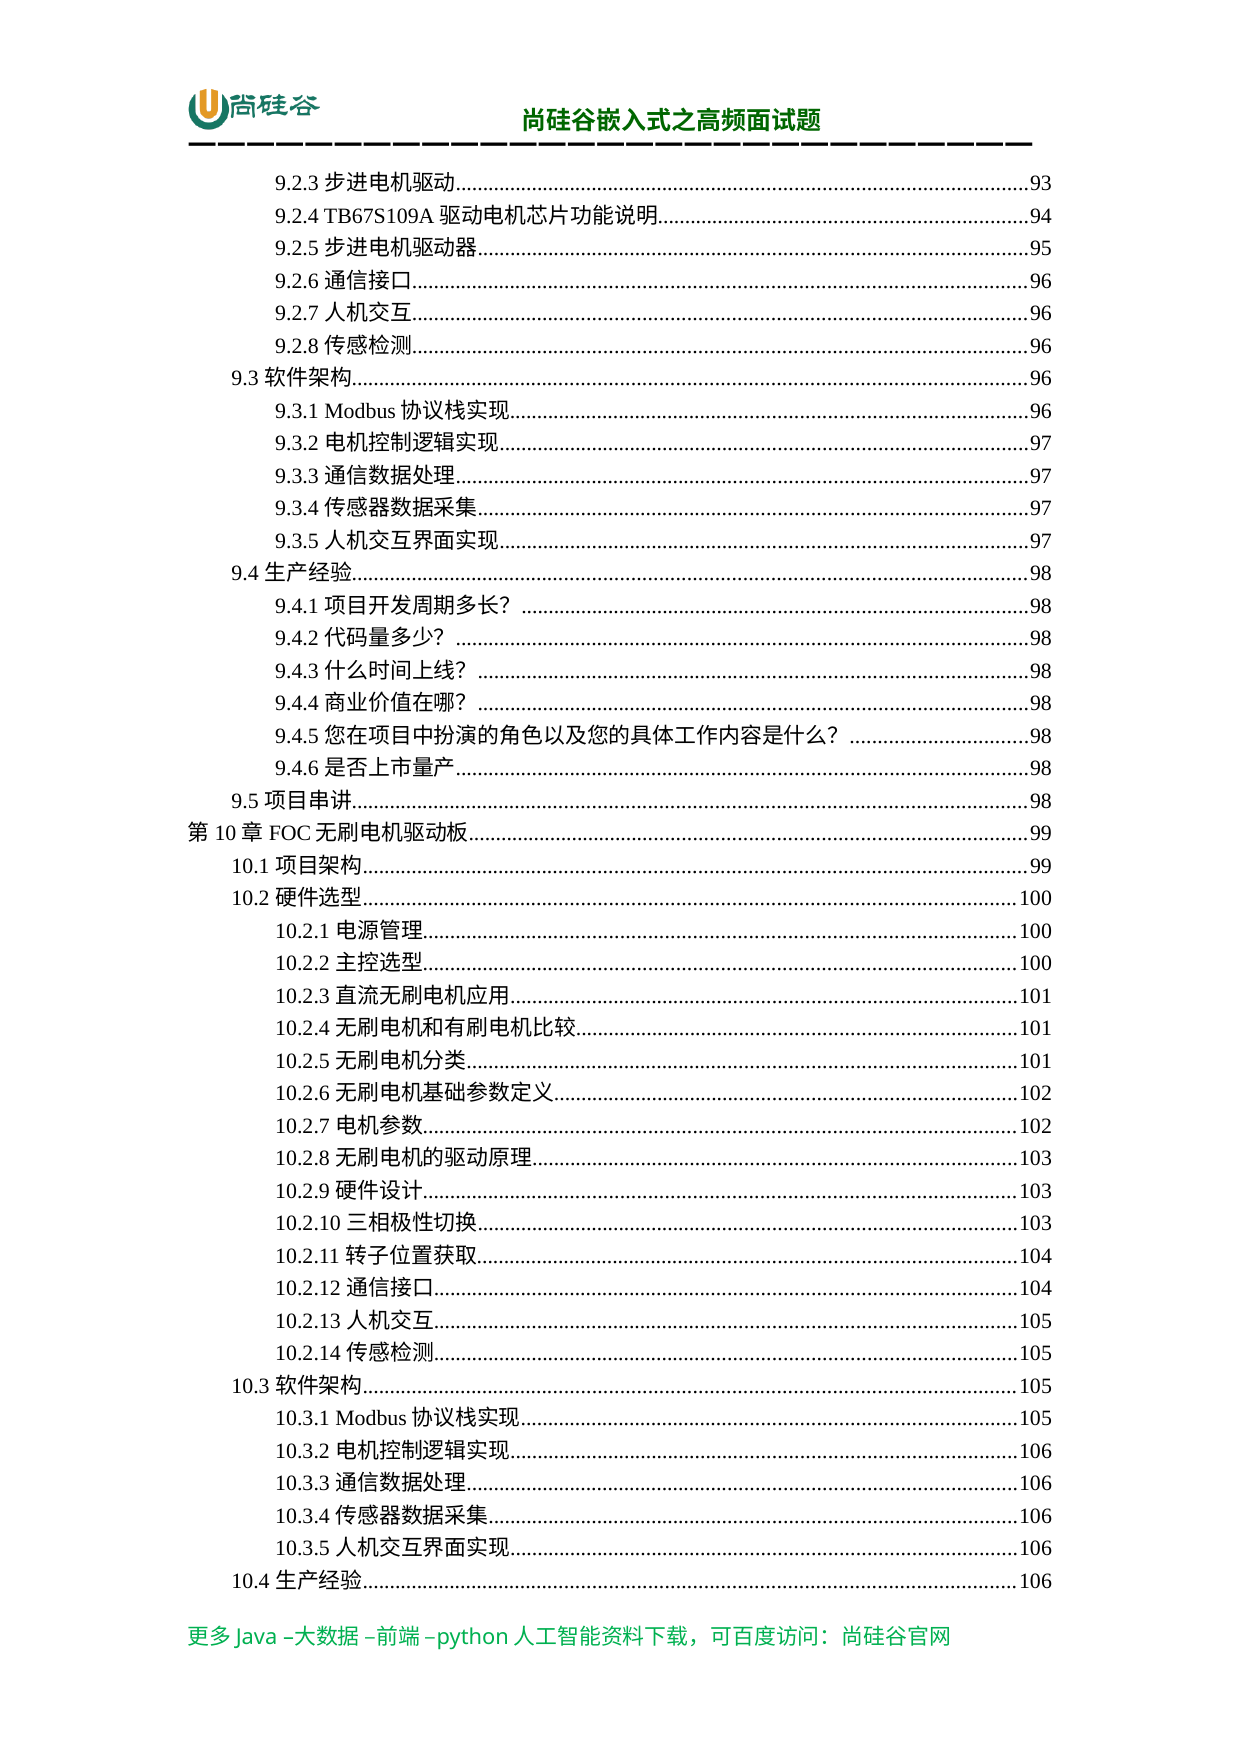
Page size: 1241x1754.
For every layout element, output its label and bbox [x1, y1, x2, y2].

picture [187, 88, 320, 130]
